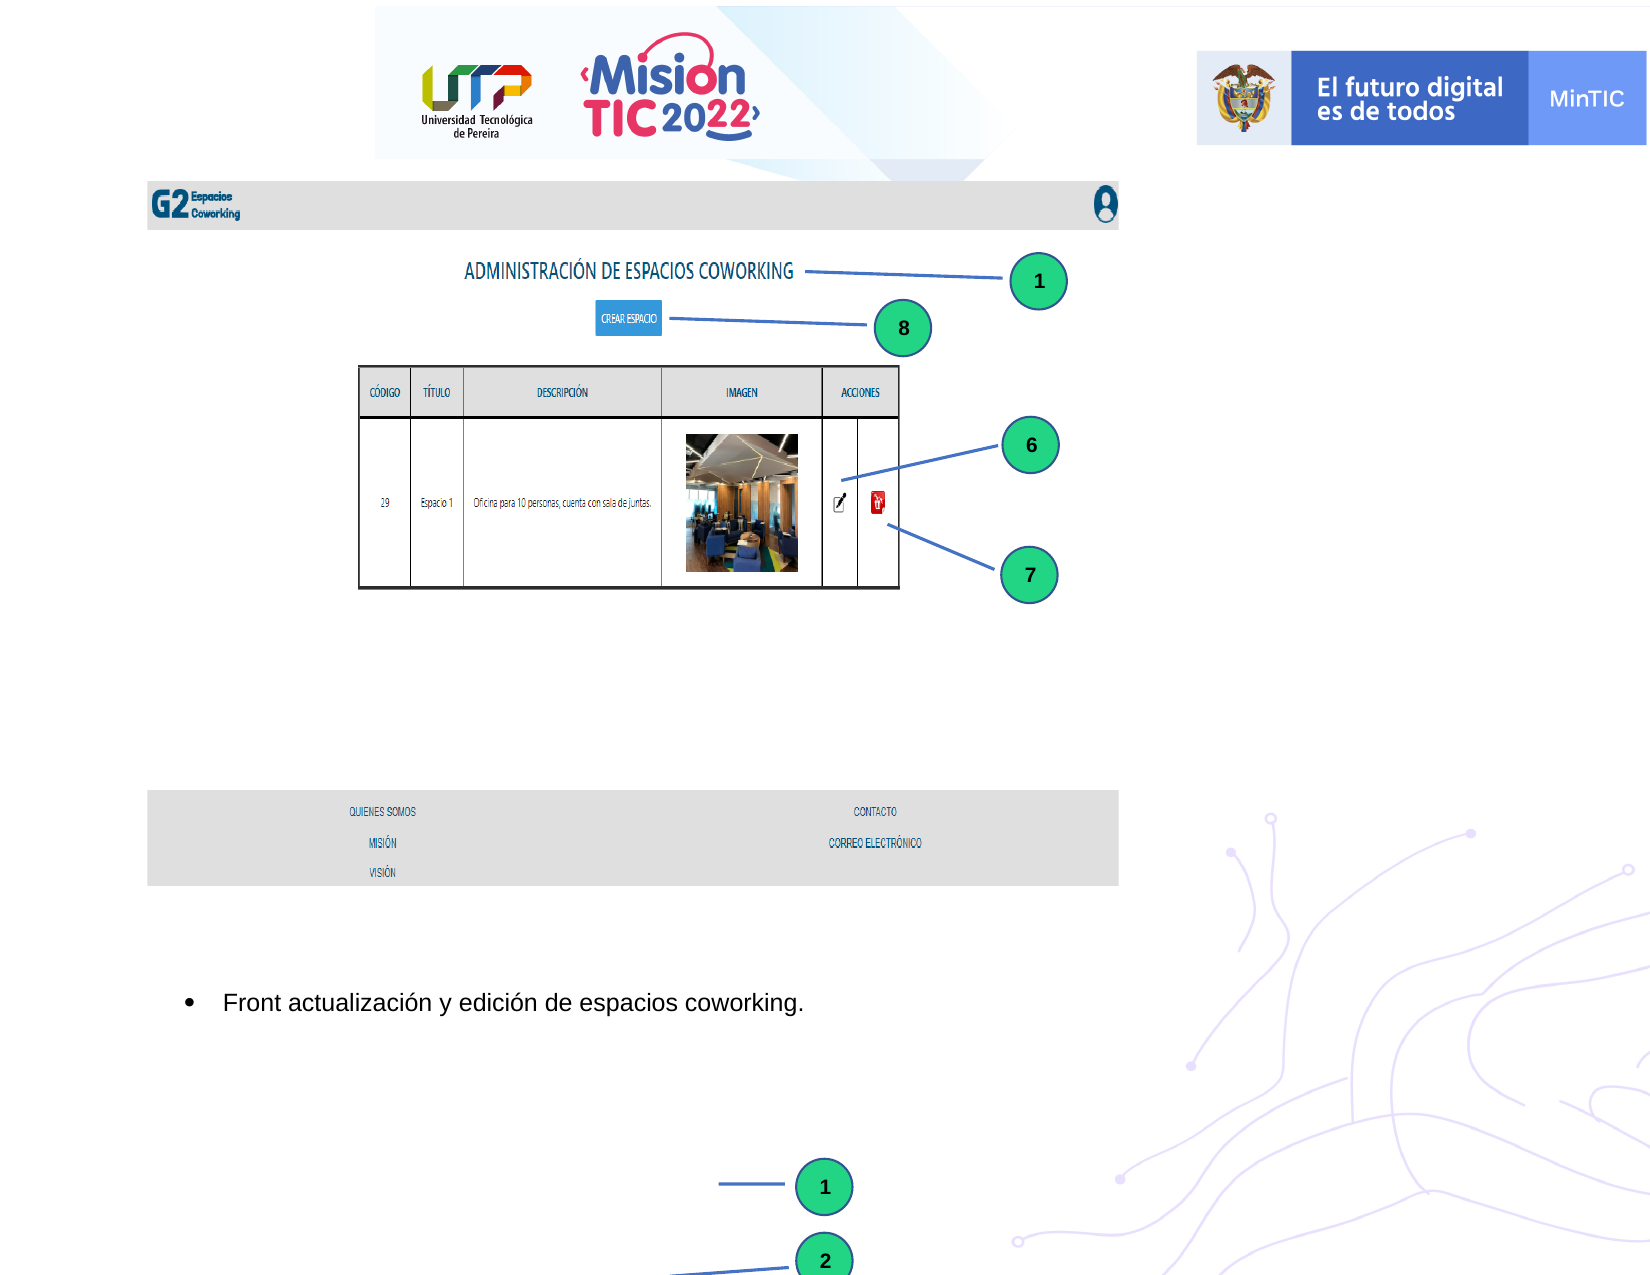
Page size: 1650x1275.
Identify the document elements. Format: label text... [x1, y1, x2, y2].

picture [147, 6, 1650, 1275]
list Front actualización y edición de espacios coworking. [185, 988, 1502, 1017]
